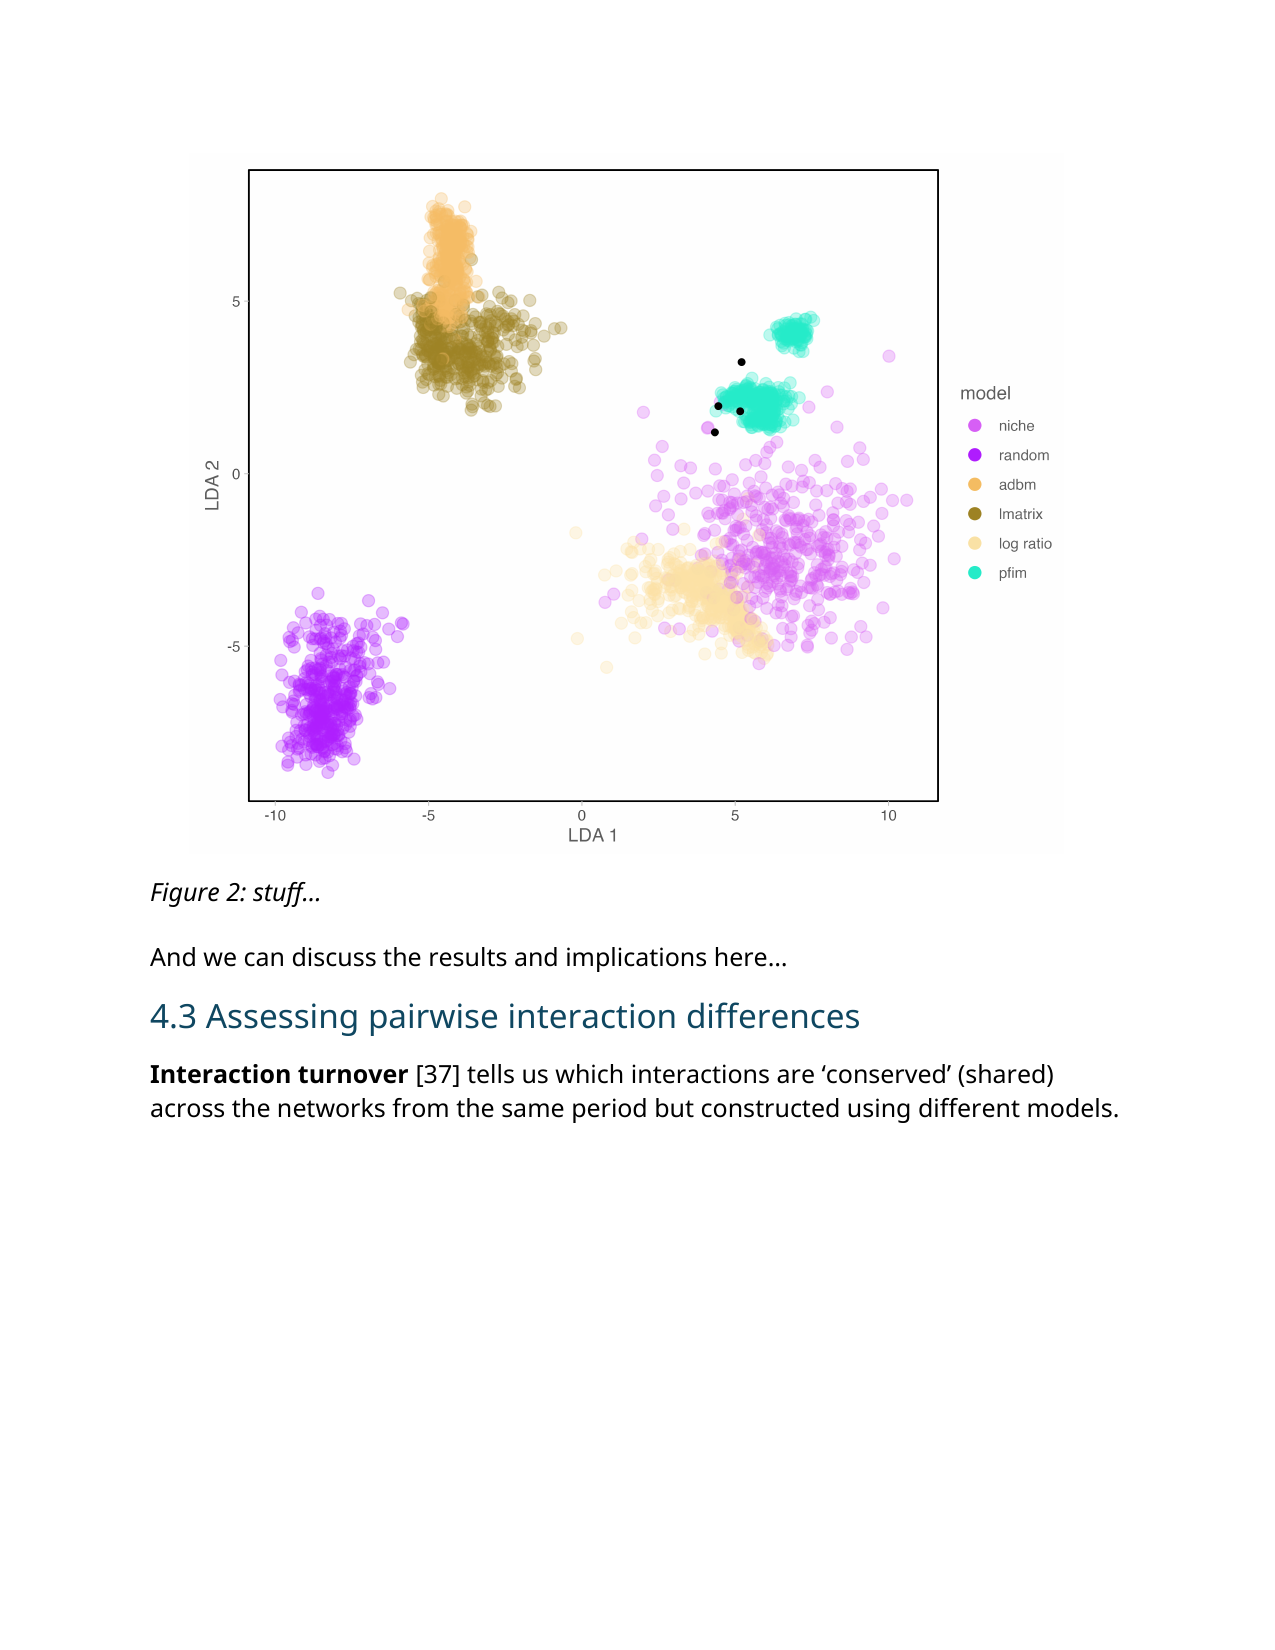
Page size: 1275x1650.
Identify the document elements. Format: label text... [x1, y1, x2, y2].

text And we can discuss the results and implications here… [150, 940, 1125, 974]
picture [188, 153, 1064, 854]
text Interaction turnover [37] tells us which interactions are ‘conserved’ (shared) across the networks from the same period but constructed using different models. [150, 1057, 1125, 1125]
subtitle 4.3 Assessing pairwise interaction differences [150, 993, 1125, 1038]
table_header Figure 2: stuff… [139, 150, 1114, 921]
